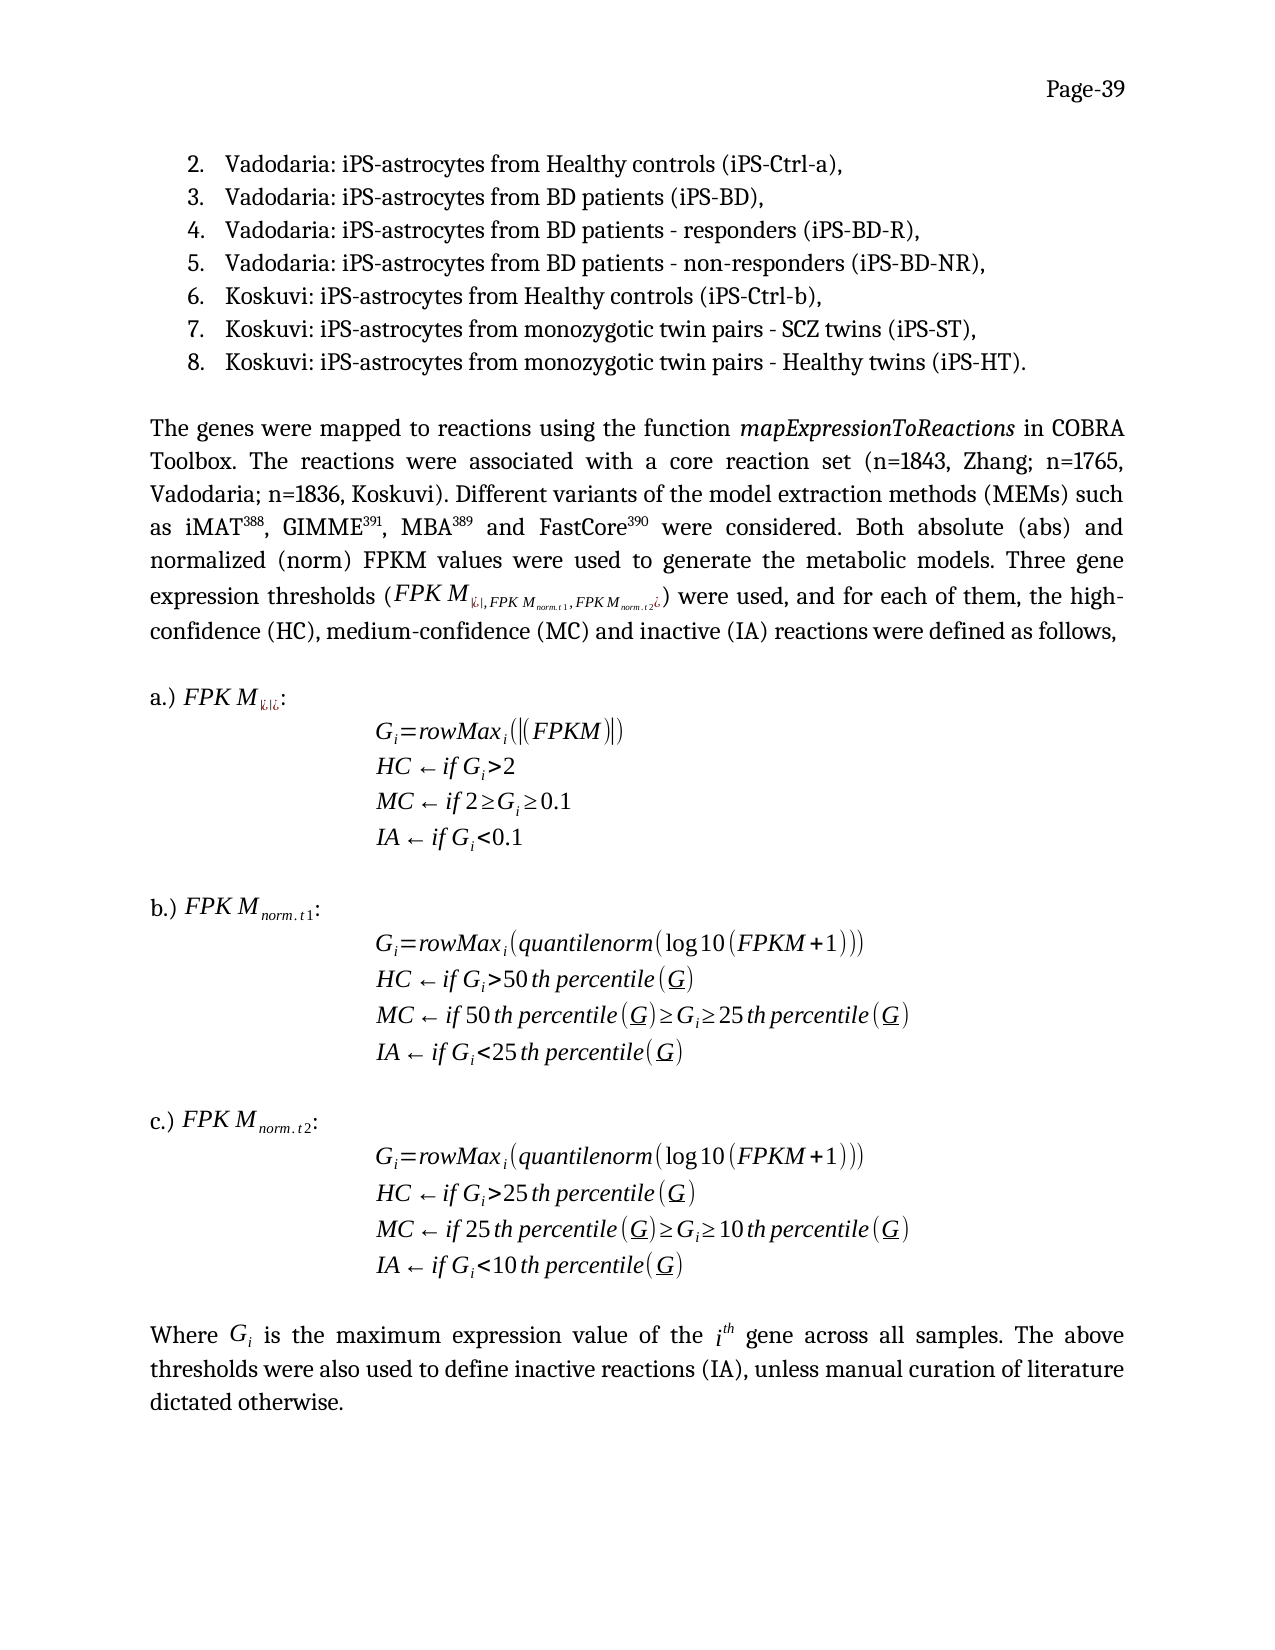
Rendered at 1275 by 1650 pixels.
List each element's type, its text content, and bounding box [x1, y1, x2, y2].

text c.) : [150, 1106, 1125, 1137]
text Where is the maximum expression value of the gene across all samples. The above thresholds were also used to define inactive reactions (IA), unless manual curation of literature dictated otherwise. [150, 1319, 1125, 1417]
list Vadodaria: iPS-astrocytes from BD patients - non-responders (iPS-BD-NR), [187, 249, 1125, 278]
list Koskuvi: iPS-astrocytes from Healthy controls (iPS-Ctrl-b), [187, 282, 1125, 311]
text a.) : [150, 683, 1125, 712]
text b.) : [150, 892, 1125, 924]
list Koskuvi: iPS-astrocytes from monozygotic twin pairs - Healthy twins (iPS-HT). [187, 348, 1125, 377]
list Vadodaria: iPS-astrocytes from BD patients (iPS-BD), [187, 183, 1125, 212]
list Vadodaria: iPS-astrocytes from Healthy controls (iPS-Ctrl-a), [187, 150, 1125, 179]
text The genes were mapped to reactions using the function mapExpressionToReactions in COBRA Toolbox. The reactions were associated with a core reaction set (n=1843, Zhang; n=1765, Vadodaria; n=1836, Koskuvi). Different variants of the model extraction methods (MEMs) such as iMAT388⁠, GIMME391⁠, MBA389 and FastCore390⁠ were considered. Both absolute (abs) and normalized (norm) FPKM values were used to generate the metabolic models. Three gene expression thresholds () were used, and for each of them, the high-confidence (HC), medium-confidence (MC) and inactive (IA) reactions were defined as follows, [150, 414, 1125, 646]
list Vadodaria: iPS-astrocytes from BD patients - responders (iPS-BD-R), [187, 216, 1125, 245]
list Koskuvi: iPS-astrocytes from monozygotic twin pairs - SCZ twins (iPS-ST), [187, 315, 1125, 344]
